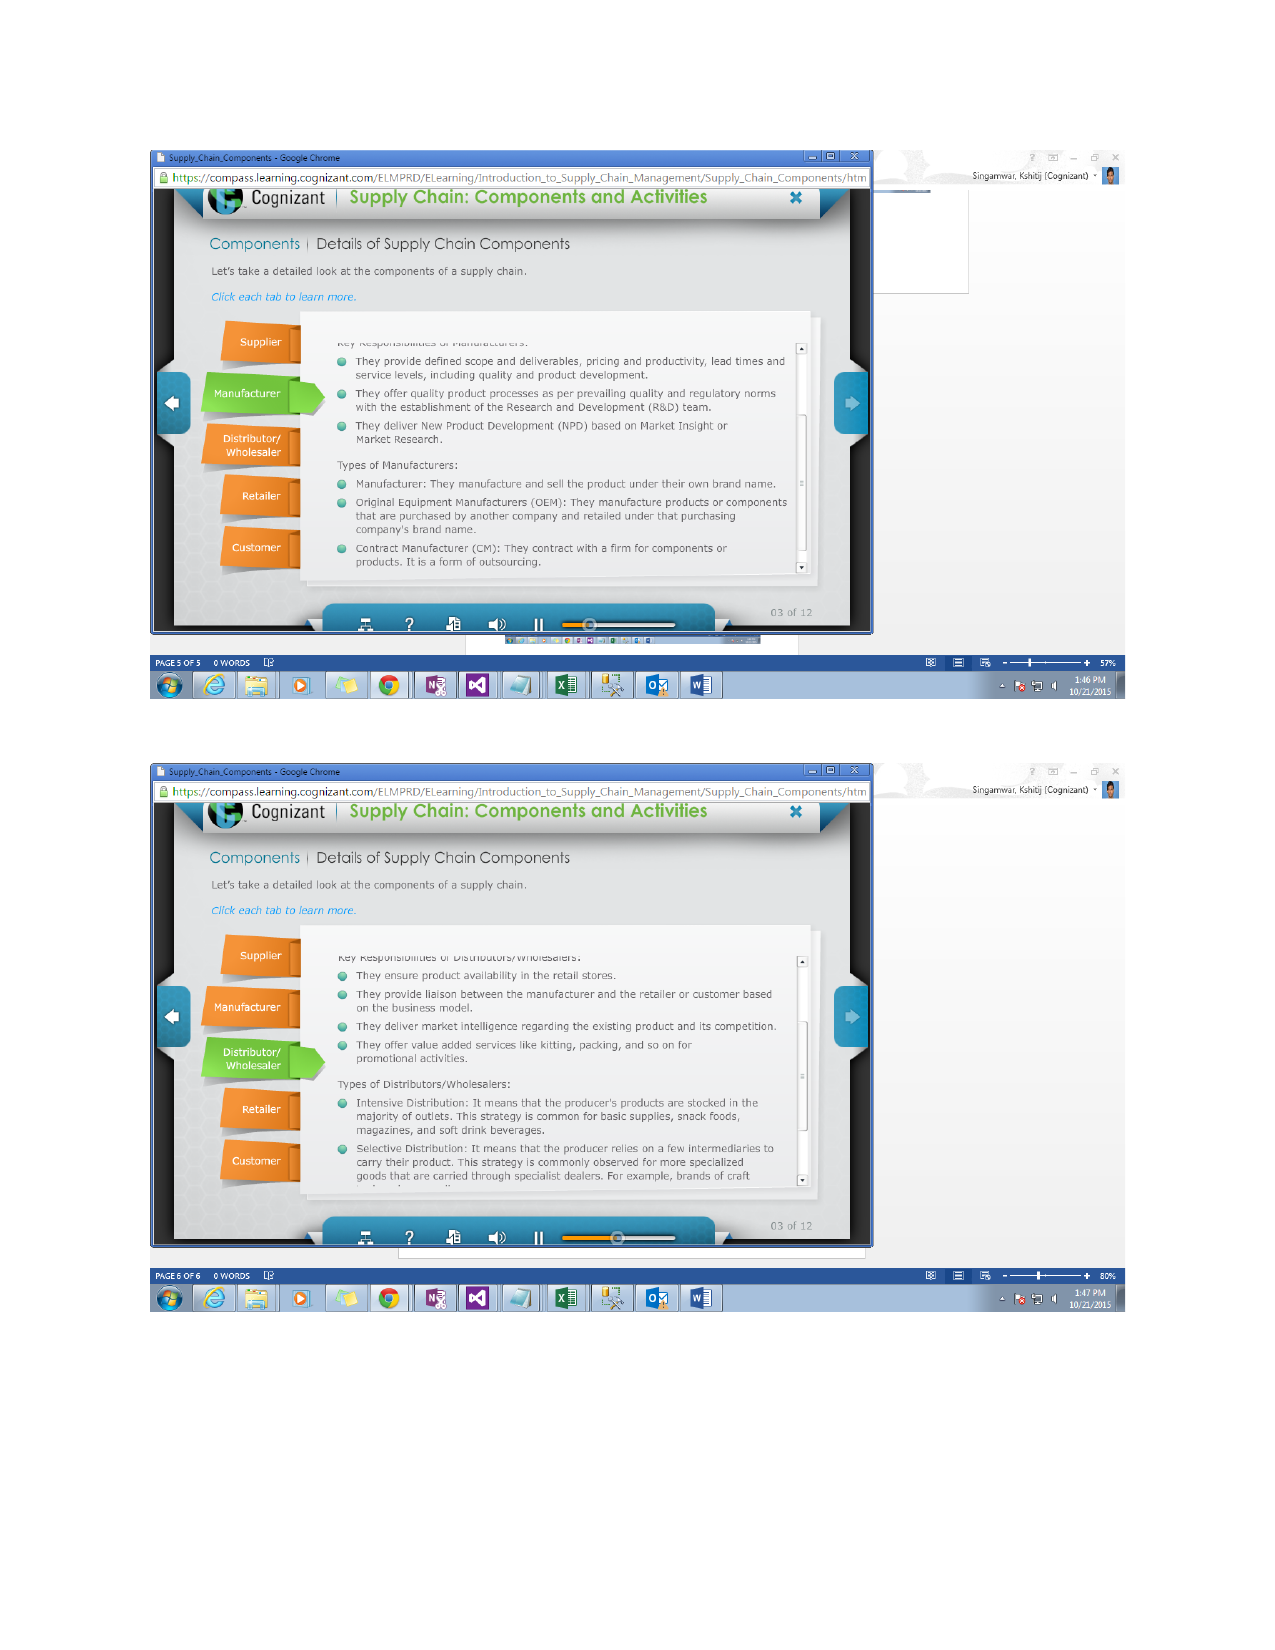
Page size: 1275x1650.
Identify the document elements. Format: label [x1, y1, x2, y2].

picture [150, 763, 1125, 1312]
picture [150, 150, 1125, 699]
